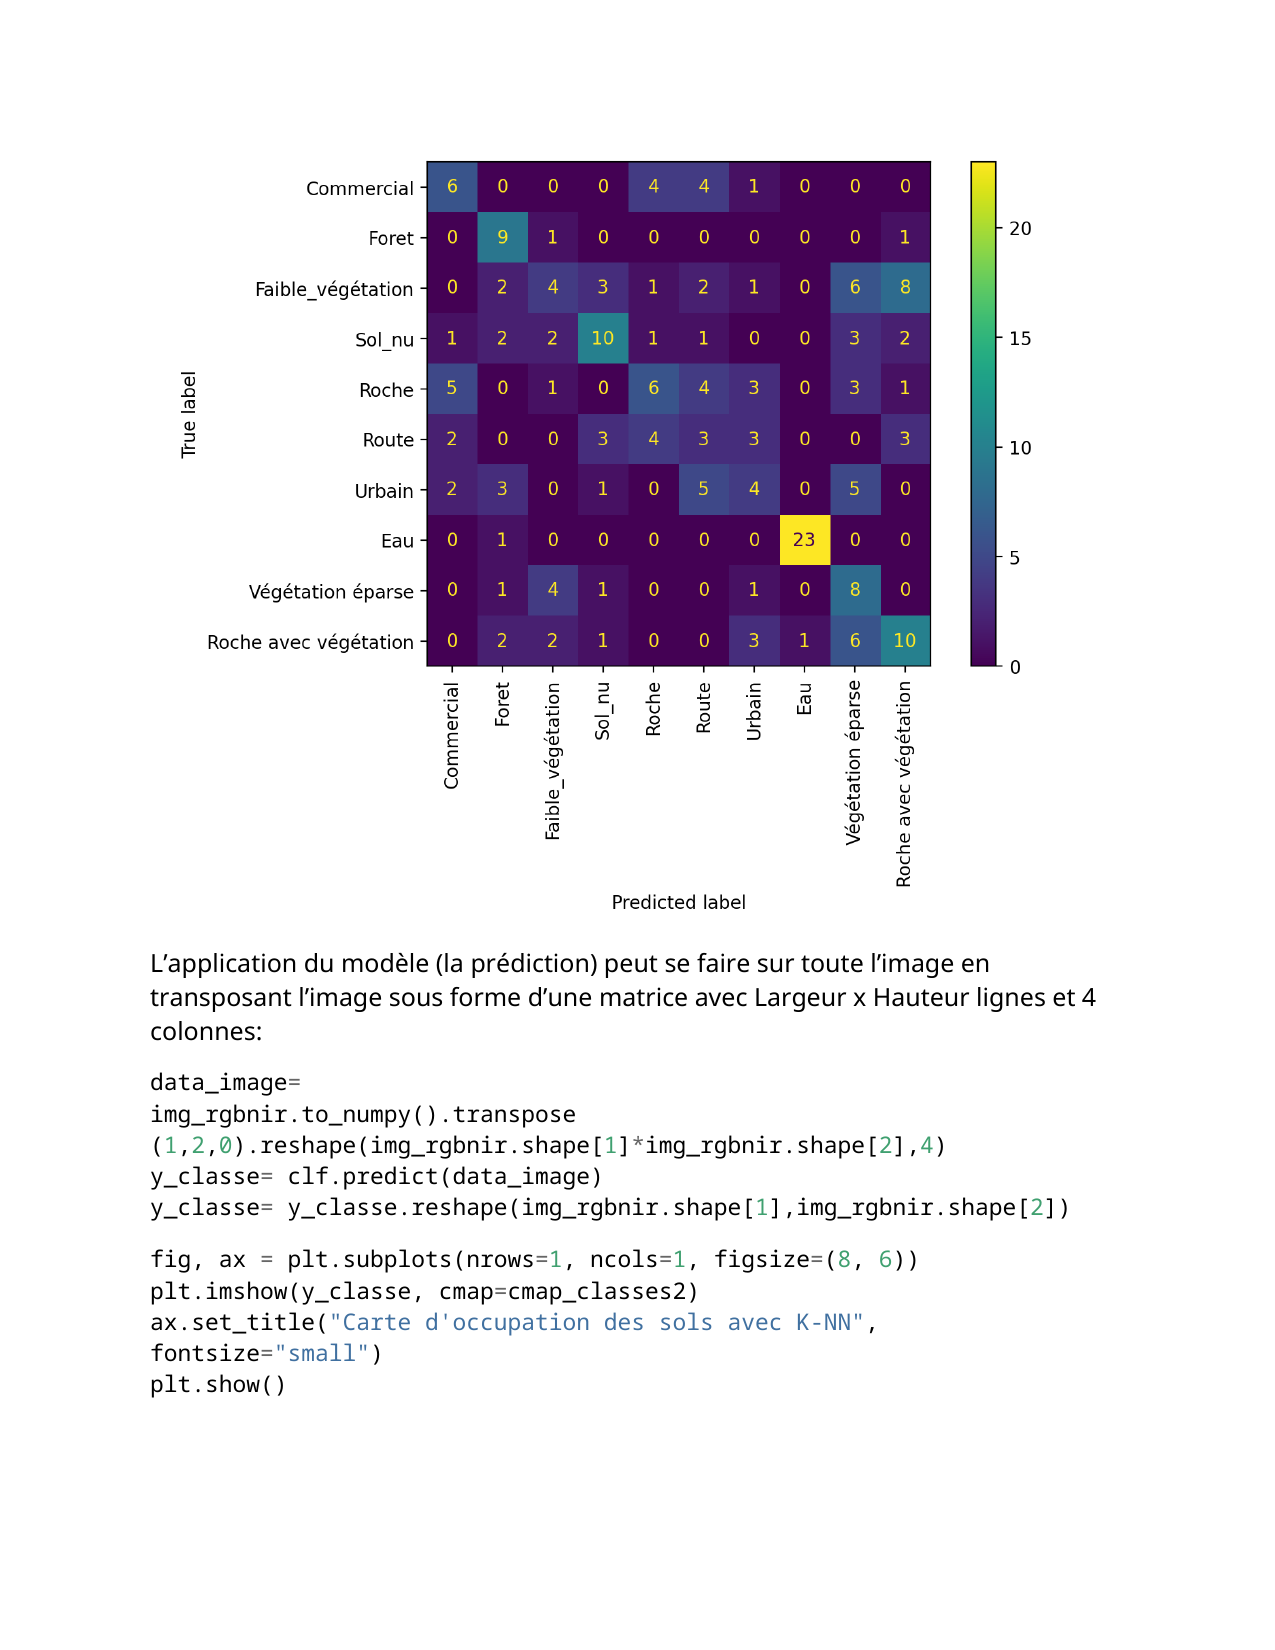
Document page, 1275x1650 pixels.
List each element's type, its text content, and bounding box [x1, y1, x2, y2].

text data_image= img_rgbnir.to_numpy().transpose(1,2,0).reshape(img_rgbnir.shape[1]*img_rgbnir.shape[2],4) y_classe= clf.predict(data_image) y_classe= y_classe.reshape(img_rgbnir.shape[1],img_rgbnir.shape[2]) [150, 1066, 1125, 1222]
text L’application du modèle (la prédiction) peut se faire sur toute l’image en transposant l’image sous forme d’une matrice avec Largeur x Hauteur lignes et 4 colonnes: [150, 945, 1125, 1047]
picture [168, 150, 1044, 925]
text fig, ax = plt.subplots(nrows=1, ncols=1, figsize=(8, 6)) plt.imshow(y_classe, cmap=cmap_classes2) ax.set_title("Carte d'occupation des sols avec K-NN", fontsize="small") plt.show() [150, 1243, 1125, 1399]
